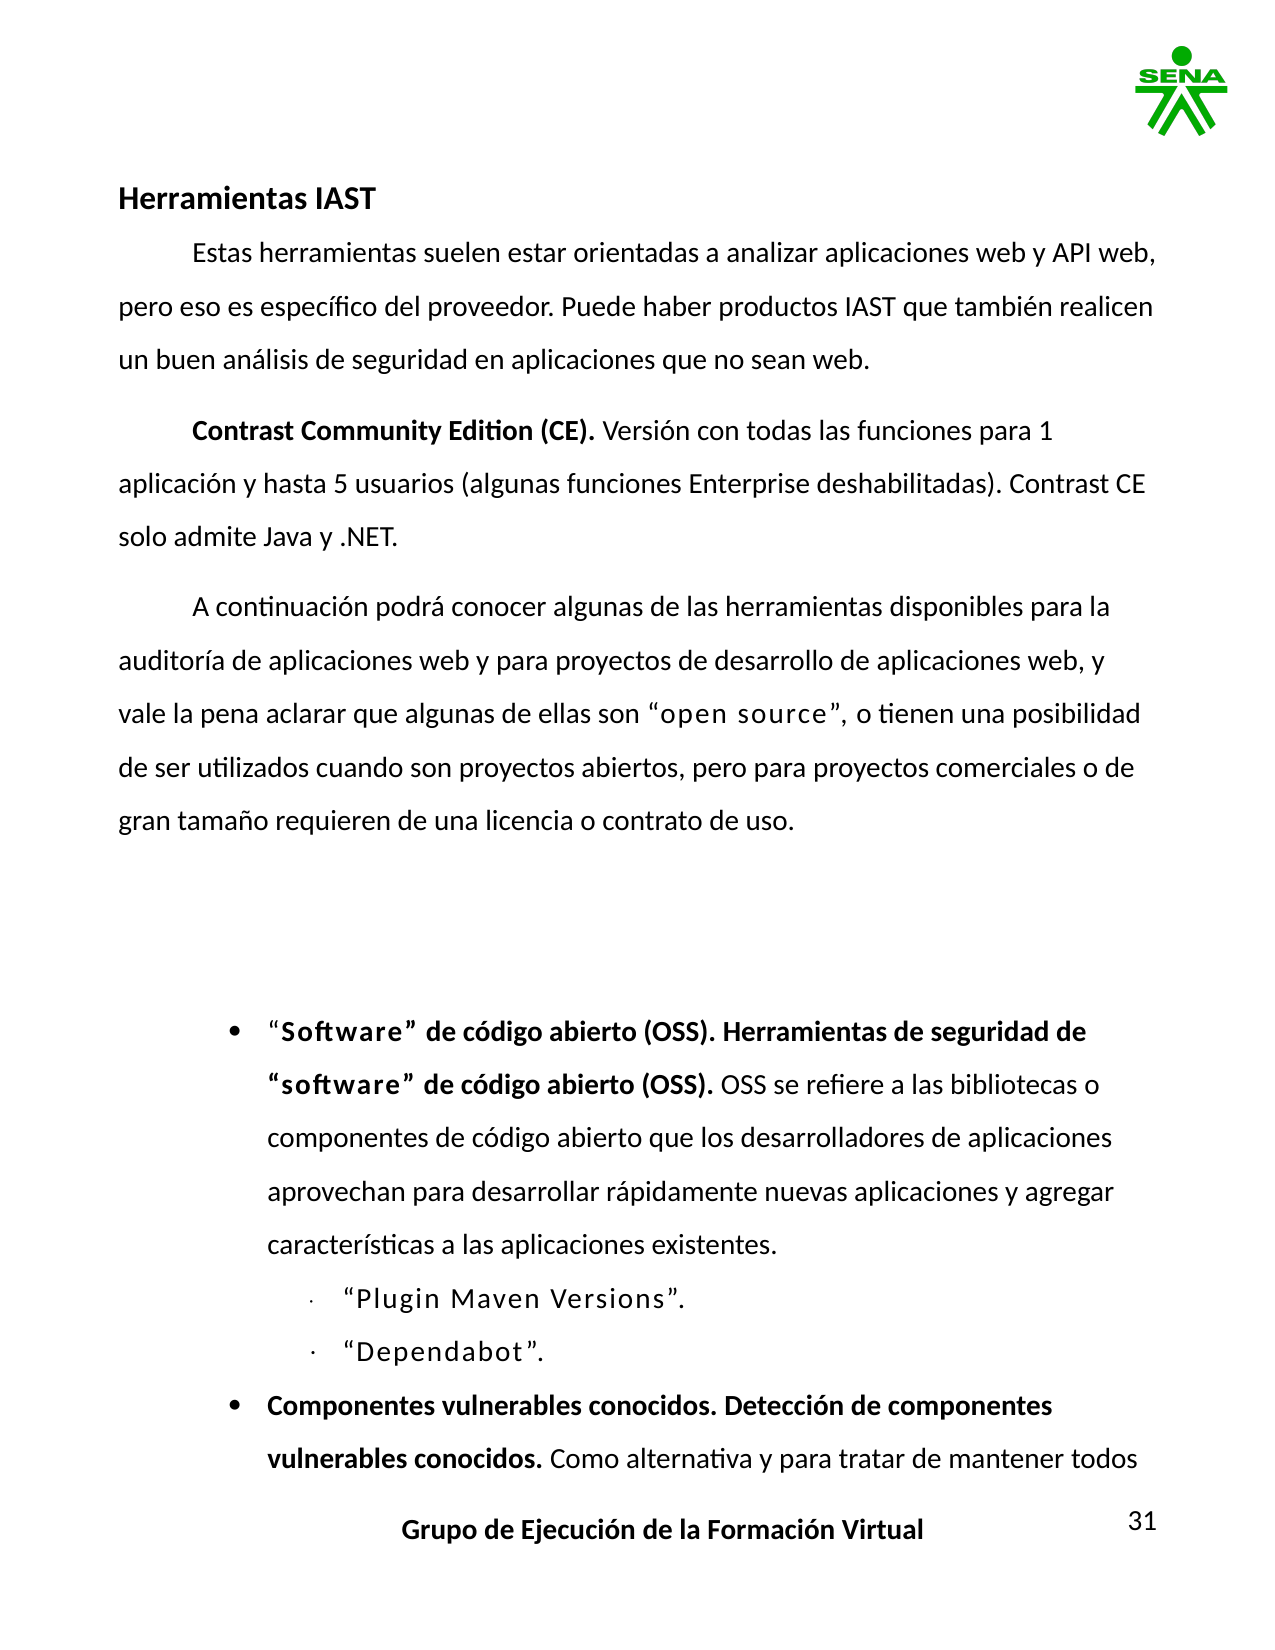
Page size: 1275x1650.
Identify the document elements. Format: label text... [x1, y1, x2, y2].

list “Dependabot”. [304, 1333, 1157, 1369]
text Estas herramientas suelen estar orientadas a analizar aplicaciones web y API web, pero eso es específico del proveedor. Puede haber productos IAST que también realicen un buen análisis de seguridad en aplicaciones que no sean web. [118, 234, 1157, 377]
list “Plugin Maven Versions”. [304, 1280, 1157, 1315]
picture [1135, 46, 1228, 136]
text Contrast Community Edition (CE). Versión con todas las funciones para 1 aplicación y hasta 5 usuarios (algunas funciones Enterprise deshabilitadas). Contrast CE solo admite Java y .NET. [118, 412, 1157, 554]
list “Software” de código abierto (OSS). Herramientas de seguridad de “software” de código abierto (OSS). OSS se refiere a las bibliotecas o componentes de código abierto que los desarrolladores de aplicaciones aprovechan para desarrollar rápidamente nuevas aplicaciones y agregar características a las aplicaciones existentes. [229, 1013, 1157, 1262]
subtitle Herramientas IAST [118, 177, 1157, 218]
text A continuación podrá conocer algunas de las herramientas disponibles para la auditoría de aplicaciones web y para proyectos de desarrollo de aplicaciones web, y vale la pena aclarar que algunas de ellas son “open source”, o tienen una posibilidad de ser utilizados cuando son proyectos abiertos, pero para proyectos comerciales o de gran tamaño requieren de una licencia o contrato de uso. [118, 588, 1157, 838]
